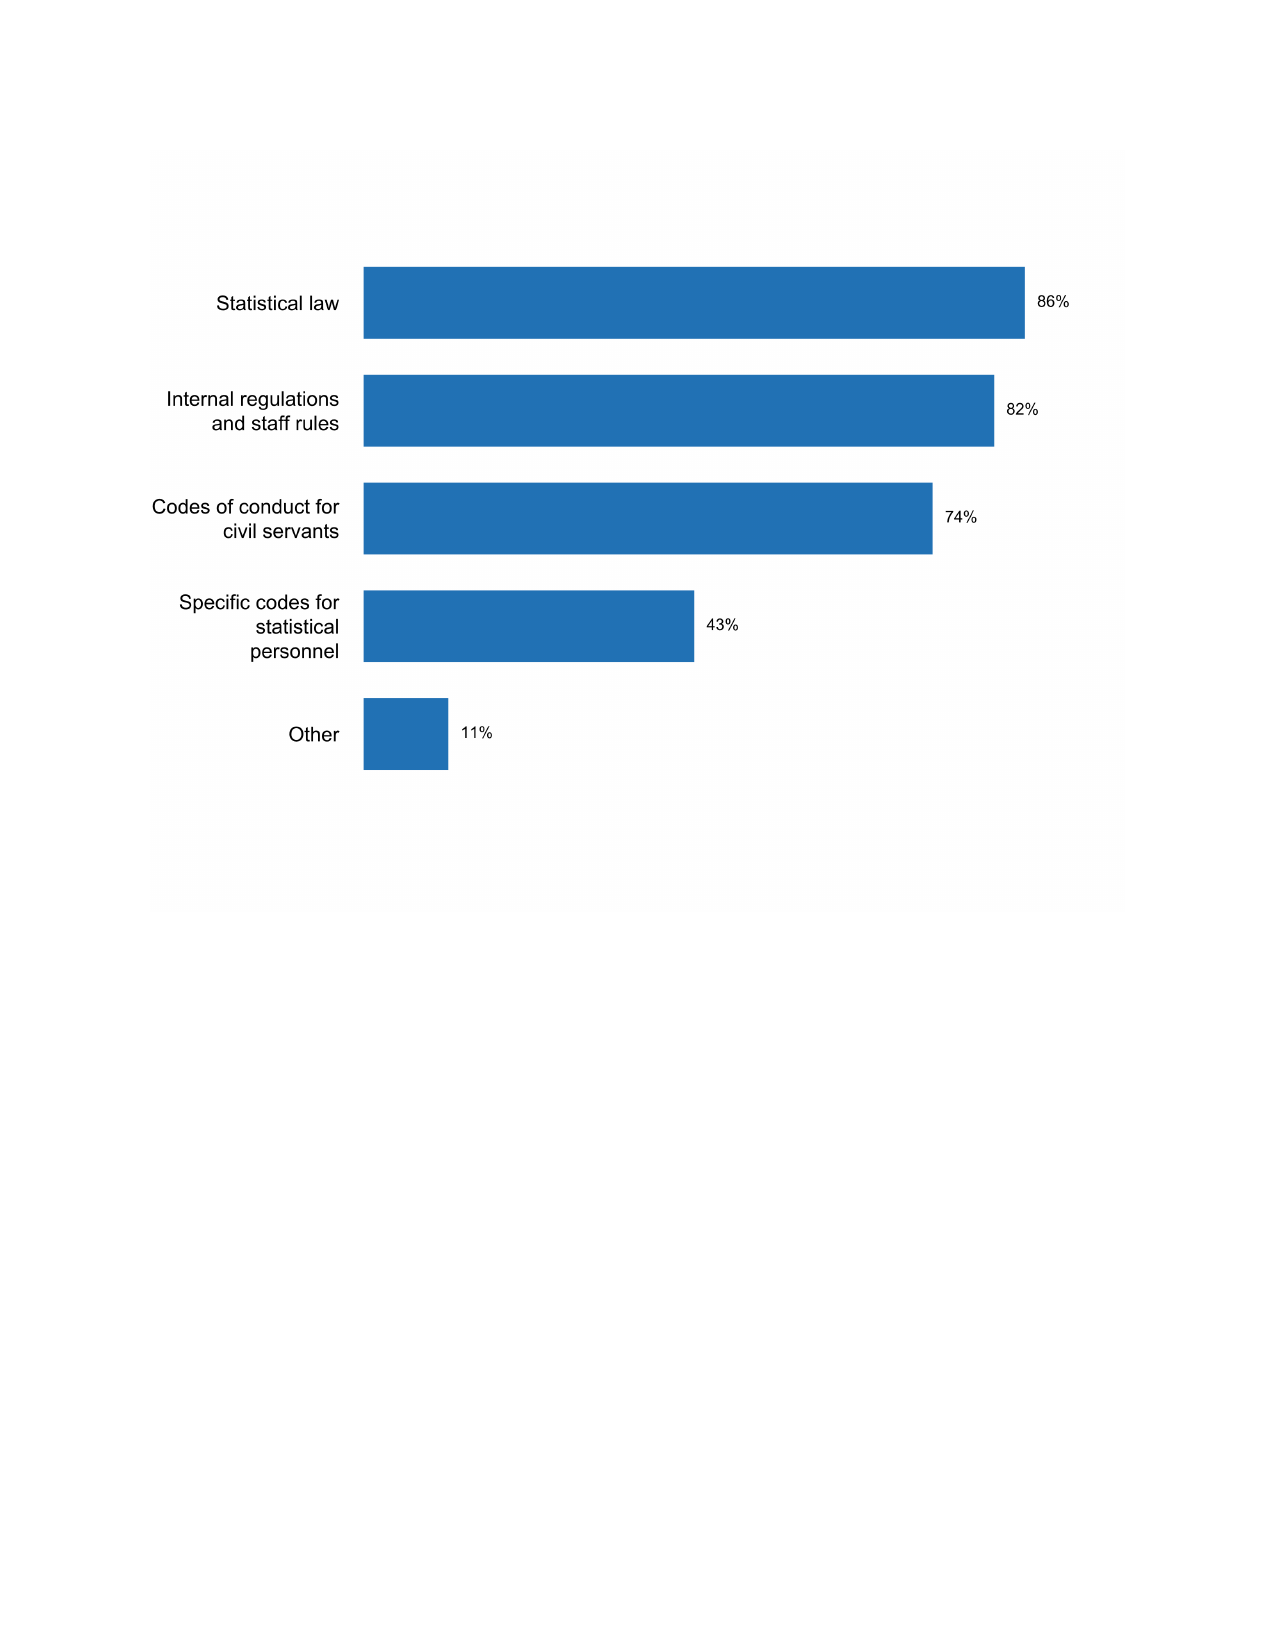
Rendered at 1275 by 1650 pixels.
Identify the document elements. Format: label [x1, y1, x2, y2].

picture [150, 150, 1125, 912]
